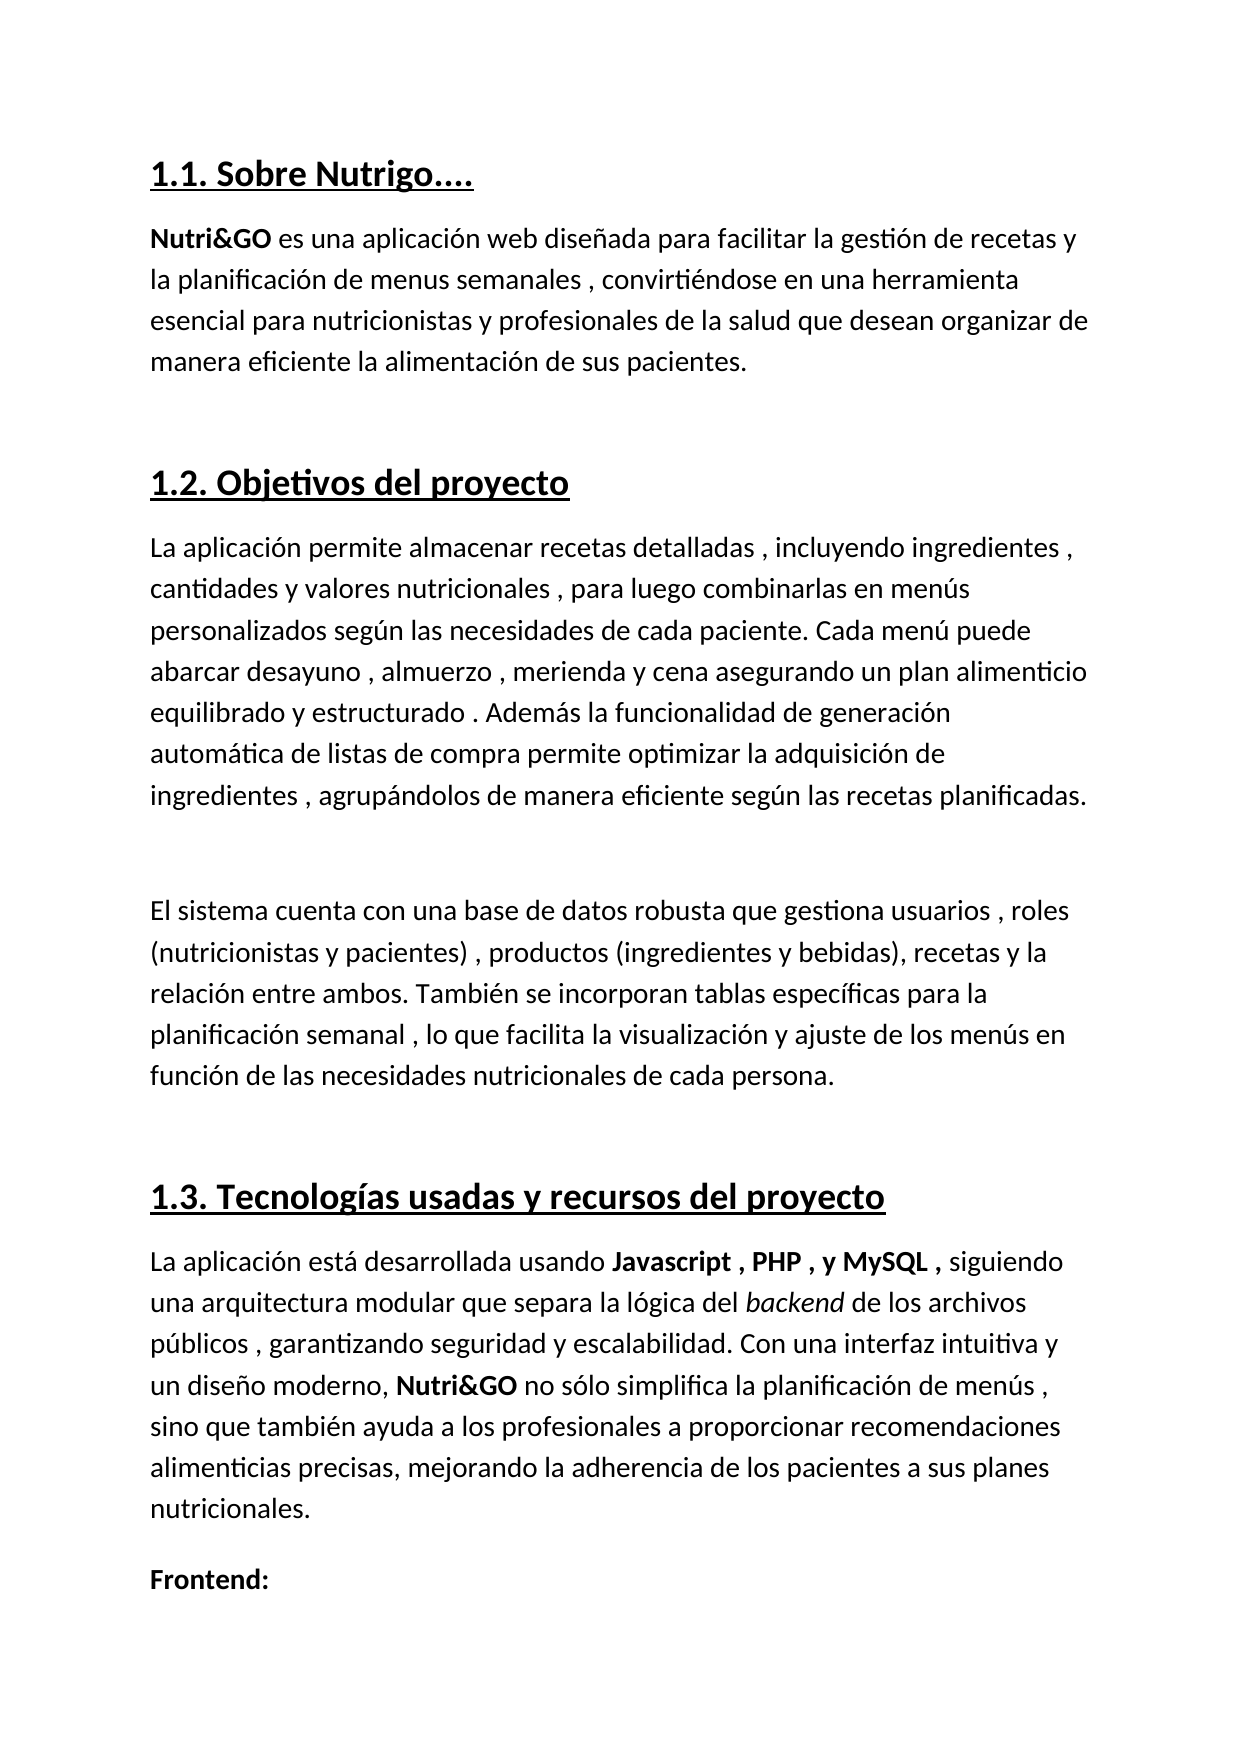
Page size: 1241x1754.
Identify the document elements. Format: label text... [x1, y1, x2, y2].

text La aplicación está desarrollada usando Javascript , PHP , y MySQL , siguiendo una arquitectura modular que separa la lógica del backend de los archivos públicos , garantizando seguridad y escalabilidad. Con una interfaz intuitiva y un diseño moderno, Nutri&GO no sólo simplifica la planificación de menús , sino que también ayuda a los profesionales a proporcionar recomendaciones alimenticias precisas, mejorando la adherencia de los pacientes a sus planes nutricionales. [150, 1243, 1090, 1526]
text 1.3. Tecnologías usadas y recursos del proyecto [150, 1173, 1090, 1219]
text 1.2. Objetivos del proyecto [150, 459, 1090, 505]
text El sistema cuenta con una base de datos robusta que gestiona usuarios , roles (nutricionistas y pacientes) , productos (ingredientes y bebidas), recetas y la relación entre ambos. También se incorporan tablas específicas para la planificación semanal , lo que facilita la visualización y ajuste de los menús en función de las necesidades nutricionales de cada persona. [150, 892, 1090, 1093]
text La aplicación permite almacenar recetas detalladas , incluyendo ingredientes , cantidades y valores nutricionales , para luego combinarlas en menús personalizados según las necesidades de cada paciente. Cada menú puede abarcar desayuno , almuerzo , merienda y cena asegurando un plan alimenticio equilibrado y estructurado . Además la funcionalidad de generación automática de listas de compra permite optimizar la adquisición de ingredientes , agrupándolos de manera eficiente según las recetas planificadas. [150, 529, 1090, 812]
text 1.1. Sobre Nutrigo.... [150, 150, 1090, 196]
text Nutri&GO es una aplicación web diseñada para facilitar la gestión de recetas y la planificación de menus semanales , convirtiéndose en una herramienta esencial para nutricionistas y profesionales de la salud que desean organizar de manera eficiente la alimentación de sus pacientes. [150, 220, 1090, 379]
text Frontend: [150, 1561, 1090, 1597]
